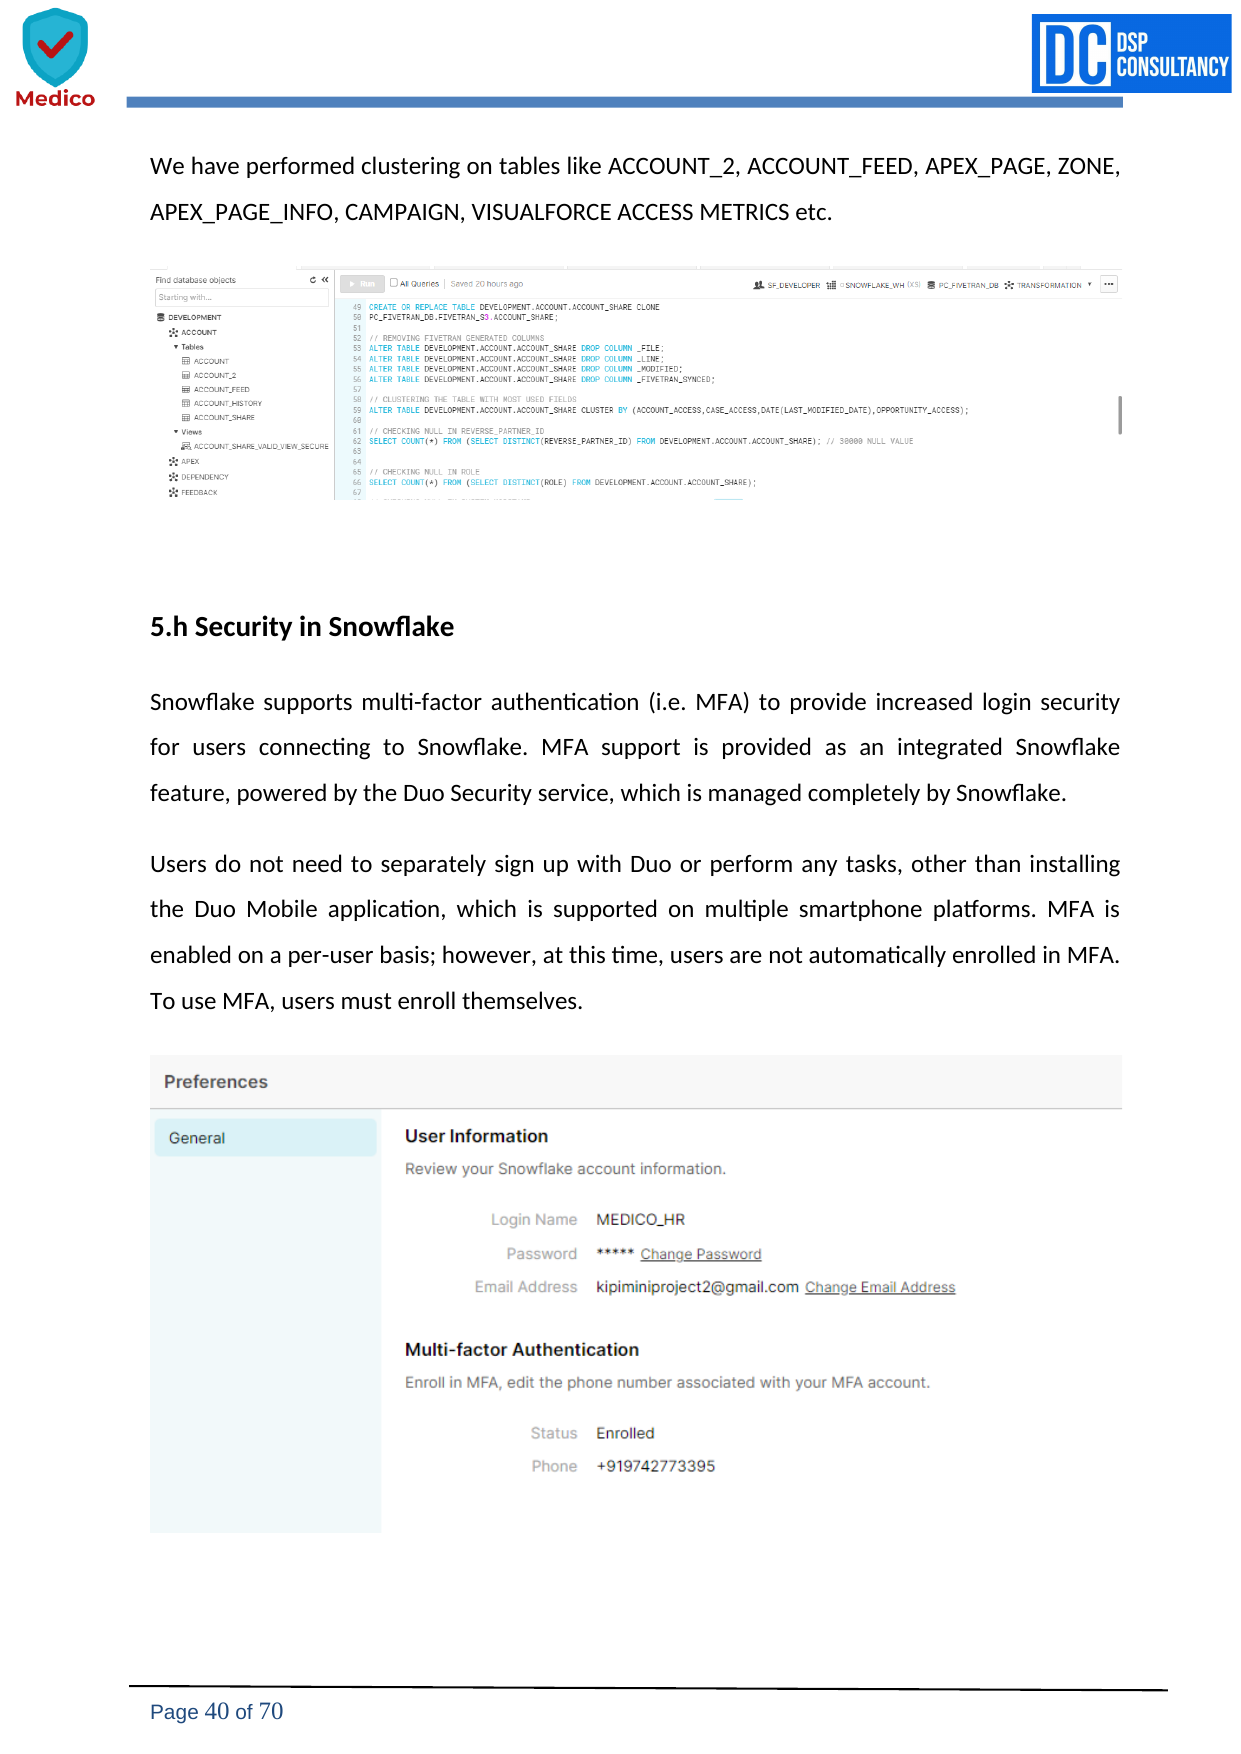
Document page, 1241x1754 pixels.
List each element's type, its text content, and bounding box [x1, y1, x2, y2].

picture [150, 266, 1123, 500]
picture [6, 5, 102, 110]
text We have performed clustering on tables like ACCOUNT_2, ACCOUNT_FEED, APEX_PAGE, ZONE, APEX_PAGE_INFO, CAMPAIGN, VISUALFORCE ACCESS METRICS etc. [150, 150, 1122, 226]
text Snowflake supports multi-factor authentication (i.e. MFA) to provide increased login security for users connecting to Snowflake. MFA support is provided as an integrated Snowflake feature, powered by the Duo Security service, which is managed completely by Snowflake. [150, 686, 1122, 808]
picture [150, 1055, 1123, 1533]
text 5.h Security in Snowflake [150, 608, 1122, 643]
picture [1031, 14, 1232, 93]
text Users do not need to separately sign up with Duo or perform any tasks, other than installing the Duo Mobile application, which is supported on multiple smartphone platforms. MFA is enabled on a per-user basis; however, at this time, users are not automatically enrolled in MFA. To use MFA, users must enroll themselves. [150, 848, 1122, 1016]
